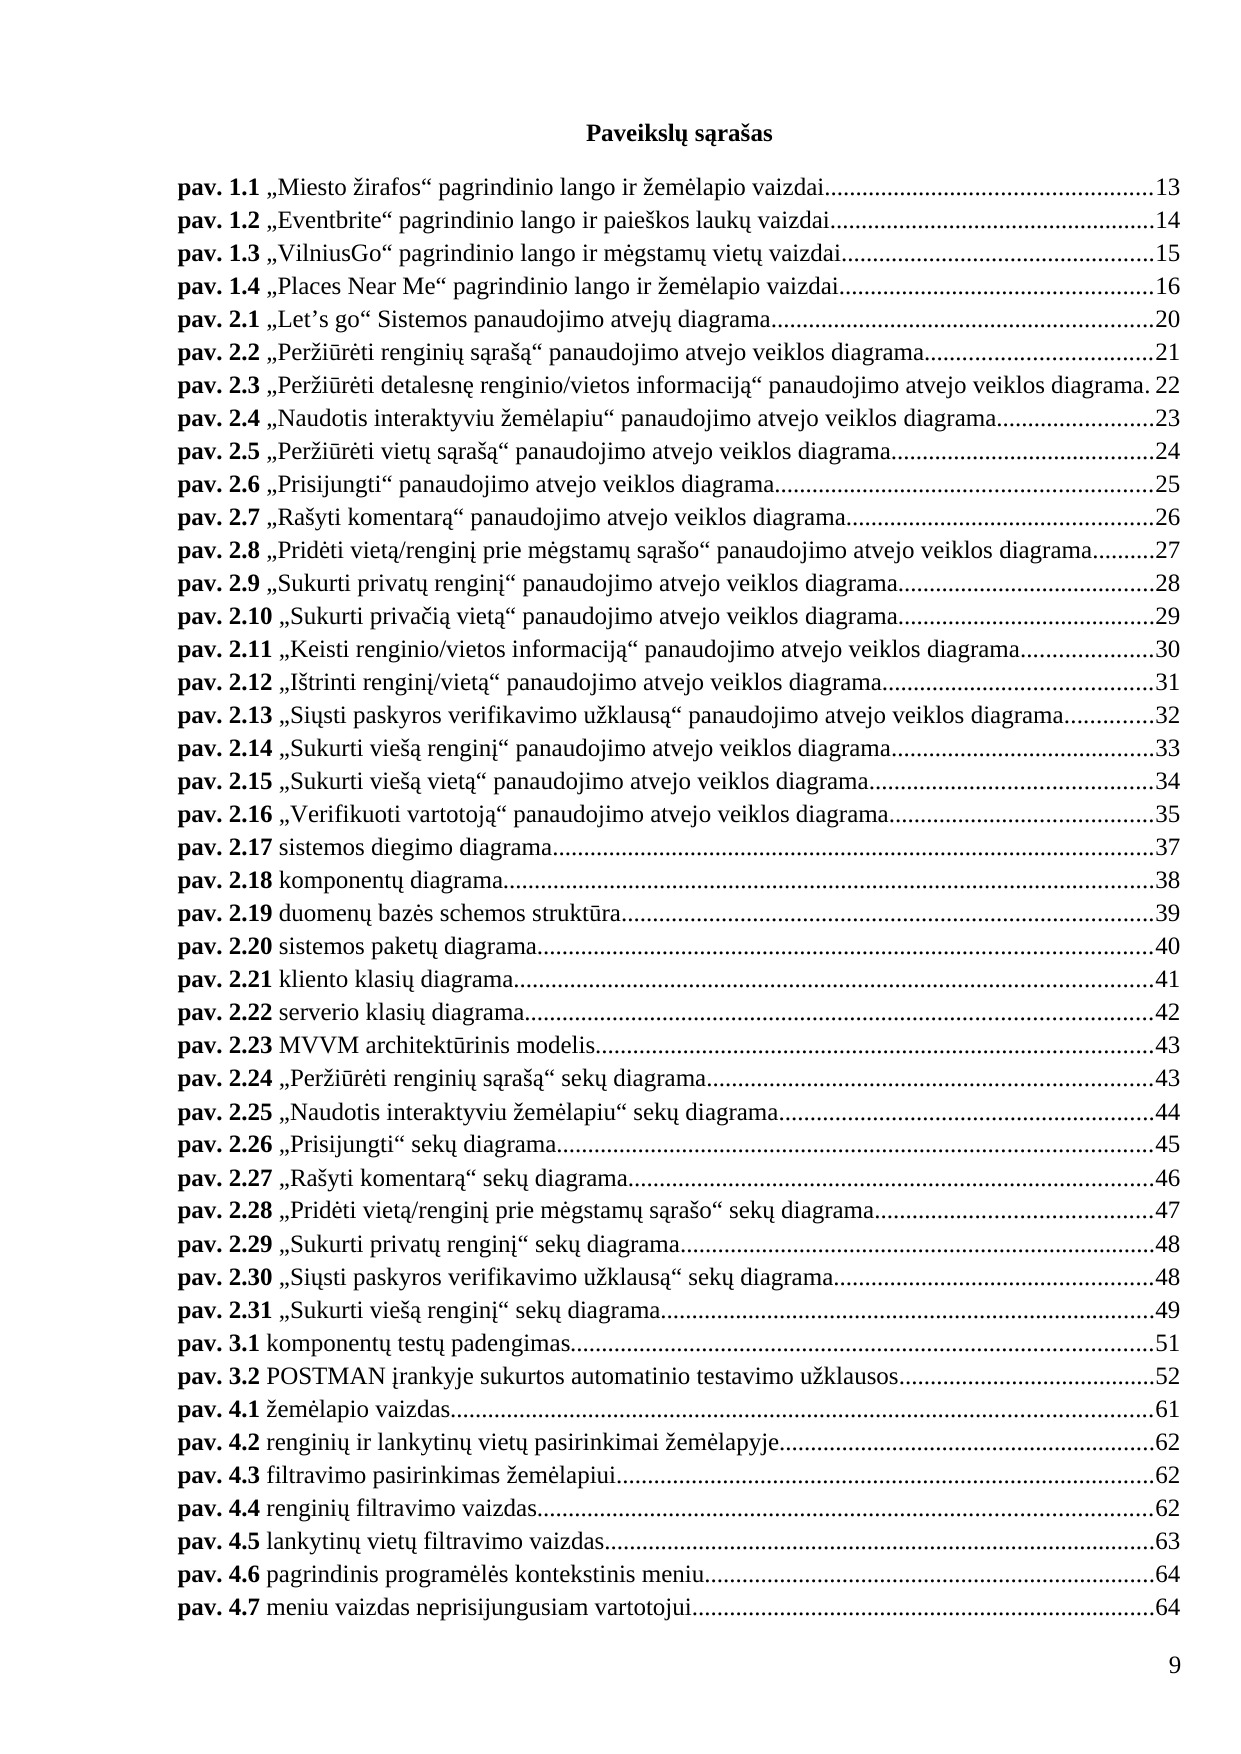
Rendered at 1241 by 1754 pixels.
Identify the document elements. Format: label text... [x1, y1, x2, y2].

text pav. 1.1 „Miesto žirafos“ pagrindinio lango ir žemėlapio vaizdai 13 [177, 172, 1181, 201]
text pav. 3.1 komponentų testų padengimas 51 [177, 1328, 1181, 1356]
text pav. 2.3 „Peržiūrėti detalesnę renginio/vietos informaciją“ panaudojimo atvejo veiklos diagrama 22 [177, 370, 1181, 399]
text pav. 2.16 „Verifikuoti vartotoją“ panaudojimo atvejo veiklos diagrama 35 [177, 799, 1181, 828]
text pav. 2.4 „Naudotis interaktyviu žemėlapiu“ panaudojimo atvejo veiklos diagrama 23 [177, 403, 1181, 432]
text pav. 2.6 „Prisijungti“ panaudojimo atvejo veiklos diagrama 25 [177, 469, 1181, 498]
text pav. 2.28 „Pridėti vietą/renginį prie mėgstamų sąrašo“ sekų diagrama 47 [177, 1196, 1181, 1224]
text pav. 2.7 „Rašyti komentarą“ panaudojimo atvejo veiklos diagrama 26 [177, 502, 1181, 531]
text pav. 2.20 sistemos paketų diagrama 40 [177, 931, 1181, 960]
text pav. 2.19 duomenų bazės schemos struktūra 39 [177, 898, 1181, 927]
text pav. 2.12 „Ištrinti renginį/vietą“ panaudojimo atvejo veiklos diagrama 31 [177, 667, 1181, 696]
text pav. 2.17 sistemos diegimo diagrama 37 [177, 832, 1181, 861]
text pav. 2.22 serverio klasių diagrama 42 [177, 997, 1181, 1026]
text pav. 2.13 „Siųsti paskyros verifikavimo užklausą“ panaudojimo atvejo veiklos diagrama 32 [177, 700, 1181, 729]
text pav. 2.18 komponentų diagrama 38 [177, 865, 1181, 894]
text pav. 4.5 lankytinų vietų filtravimo vaizdas 63 [177, 1526, 1181, 1554]
text pav. 2.27 „Rašyti komentarą“ sekų diagrama 46 [177, 1163, 1181, 1191]
text pav. 1.4 „Places Near Me“ pagrindinio lango ir žemėlapio vaizdai 16 [177, 271, 1181, 300]
text pav. 4.1 žemėlapio vaizdas 61 [177, 1394, 1181, 1422]
text pav. 4.3 filtravimo pasirinkimas žemėlapiui 62 [177, 1460, 1181, 1488]
text pav. 1.3 „VilniusGo“ pagrindinio lango ir mėgstamų vietų vaizdai 15 [177, 238, 1181, 267]
text pav. 2.29 „Sukurti privatų renginį“ sekų diagrama 48 [177, 1229, 1181, 1257]
text pav. 2.31 „Sukurti viešą renginį“ sekų diagrama 49 [177, 1295, 1181, 1323]
text pav. 2.21 kliento klasių diagrama 41 [177, 964, 1181, 993]
text pav. 2.5 „Peržiūrėti vietų sąrašą“ panaudojimo atvejo veiklos diagrama 24 [177, 436, 1181, 465]
text pav. 2.24 „Peržiūrėti renginių sąrašą“ sekų diagrama 43 [177, 1063, 1181, 1092]
text pav. 4.4 renginių filtravimo vaizdas 62 [177, 1493, 1181, 1522]
text pav. 2.8 „Pridėti vietą/renginį prie mėgstamų sąrašo“ panaudojimo atvejo veiklos diagrama 27 [177, 535, 1181, 564]
text pav. 2.23 MVVM architektūrinis modelis 43 [177, 1031, 1181, 1059]
text Paveikslų sąrašas [177, 118, 1181, 147]
text pav. 2.1 „Let’s go“ Sistemos panaudojimo atvejų diagrama 20 [177, 304, 1181, 333]
text pav. 2.15 „Sukurti viešą vietą“ panaudojimo atvejo veiklos diagrama 34 [177, 766, 1181, 795]
text pav. 2.14 „Sukurti viešą renginį“ panaudojimo atvejo veiklos diagrama 33 [177, 733, 1181, 762]
text pav. 4.2 renginių ir lankytinų vietų pasirinkimai žemėlapyje 62 [177, 1427, 1181, 1456]
text pav. 2.25 „Naudotis interaktyviu žemėlapiu“ sekų diagrama 44 [177, 1097, 1181, 1125]
text pav. 2.10 „Sukurti privačią vietą“ panaudojimo atvejo veiklos diagrama 29 [177, 601, 1181, 630]
text pav. 1.2 „Eventbrite“ pagrindinio lango ir paieškos laukų vaizdai 14 [177, 205, 1181, 234]
text pav. 2.9 „Sukurti privatų renginį“ panaudojimo atvejo veiklos diagrama 28 [177, 568, 1181, 597]
text pav. 4.7 meniu vaizdas neprisijungusiam vartotojui 64 [177, 1592, 1181, 1621]
text pav. 3.2 POSTMAN įrankyje sukurtos automatinio testavimo užklausos 52 [177, 1361, 1181, 1389]
text pav. 2.2 „Peržiūrėti renginių sąrašą“ panaudojimo atvejo veiklos diagrama 21 [177, 337, 1181, 366]
text pav. 2.26 „Prisijungti“ sekų diagrama 45 [177, 1129, 1181, 1158]
text pav. 4.6 pagrindinis programėlės kontekstinis meniu 64 [177, 1559, 1181, 1588]
text pav. 2.30 „Siųsti paskyros verifikavimo užklausą“ sekų diagrama 48 [177, 1262, 1181, 1290]
text pav. 2.11 „Keisti renginio/vietos informaciją“ panaudojimo atvejo veiklos diagrama 30 [177, 634, 1181, 663]
